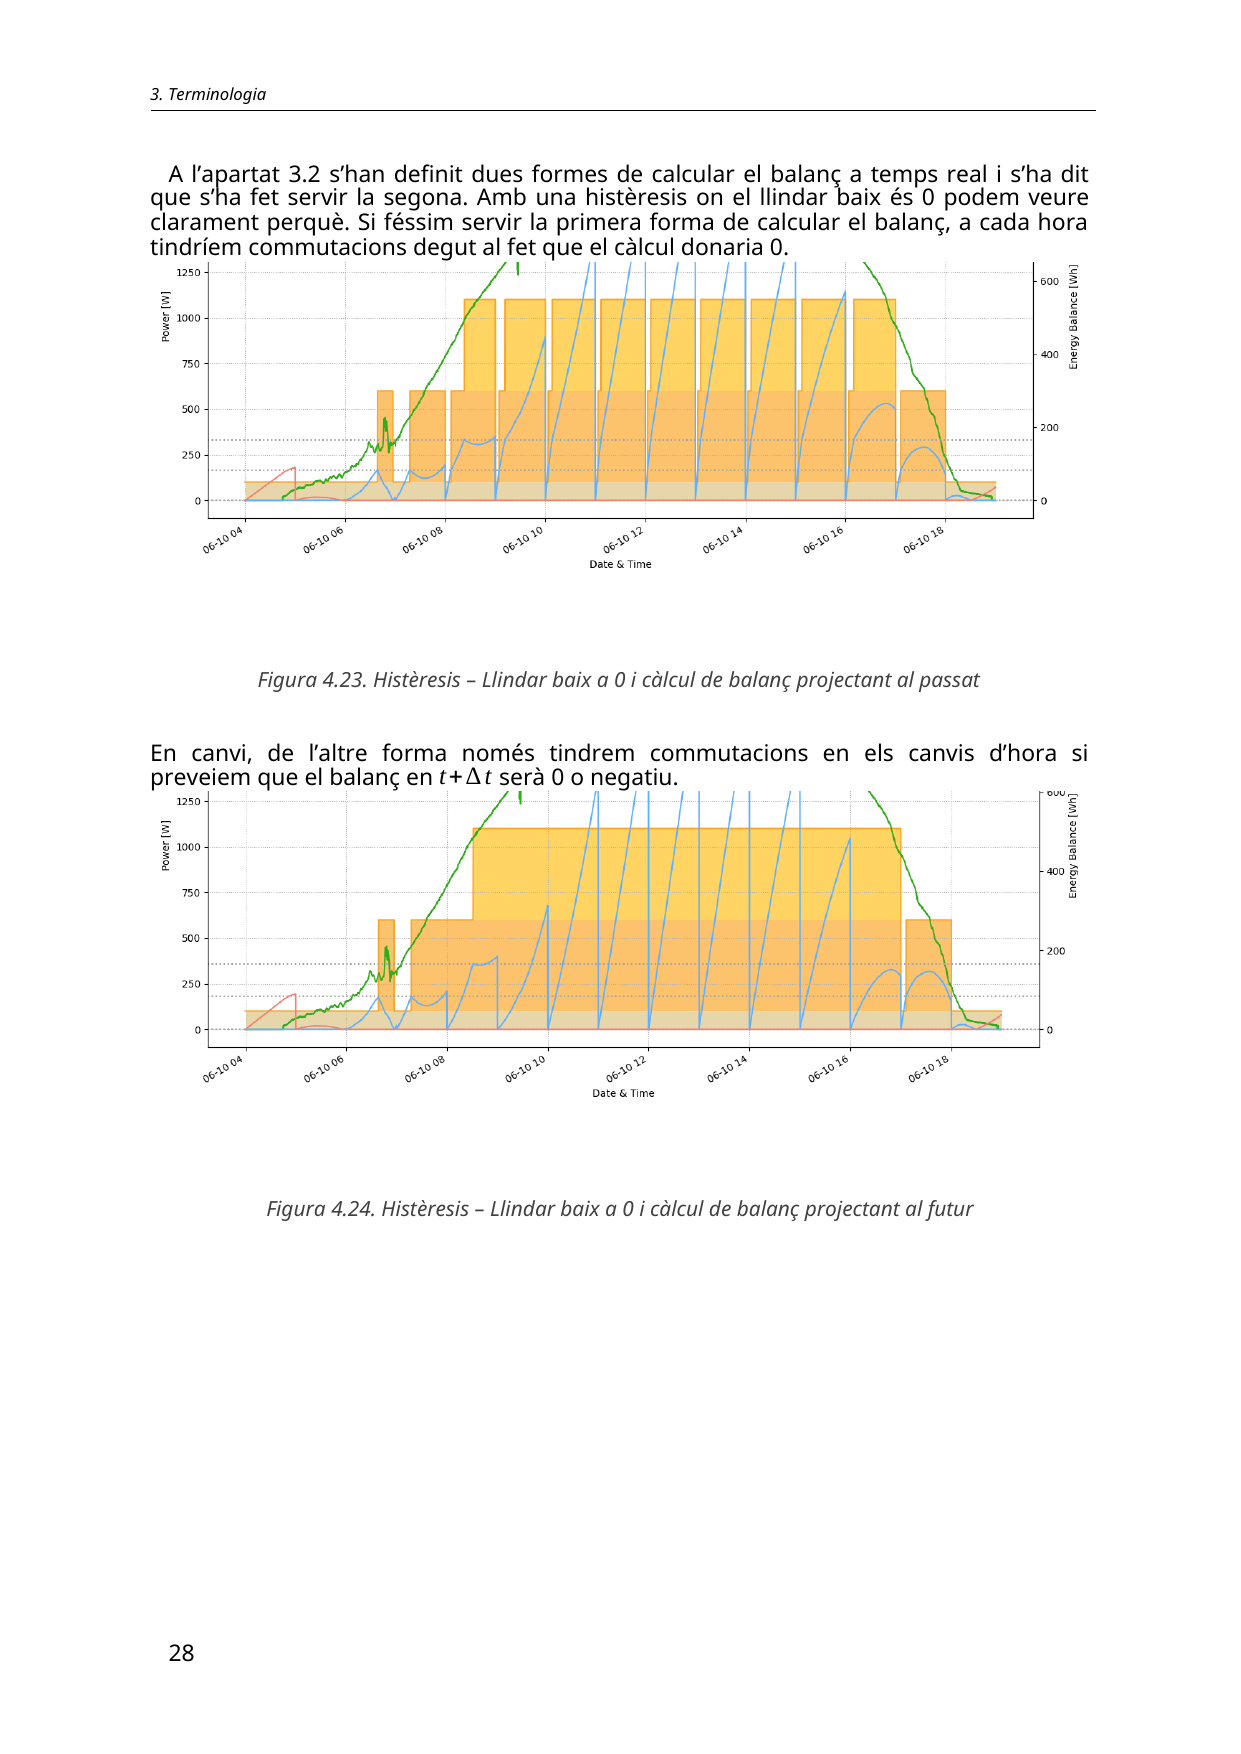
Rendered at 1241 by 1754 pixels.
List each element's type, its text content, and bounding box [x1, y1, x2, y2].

picture [150, 262, 1090, 581]
text En canvi, de l’altre forma només tindrem commutacions en els canvis d’hora si preveiem que el balanç en serà 0 o negatiu. [150, 742, 1090, 791]
text A l’apartat 3.2 s’han definit dues formes de calcular el balanç a temps real i s’ha dit que s’ha fet servir la segona. Amb una histèresis on el llindar baix és 0 podem veure clarament perquè. Si féssim servir la primera forma de calcular el balanç, a cada hora tindríem commutacions degut al fet que el càlcul donaria 0. [150, 162, 1090, 262]
picture [150, 791, 1090, 1110]
